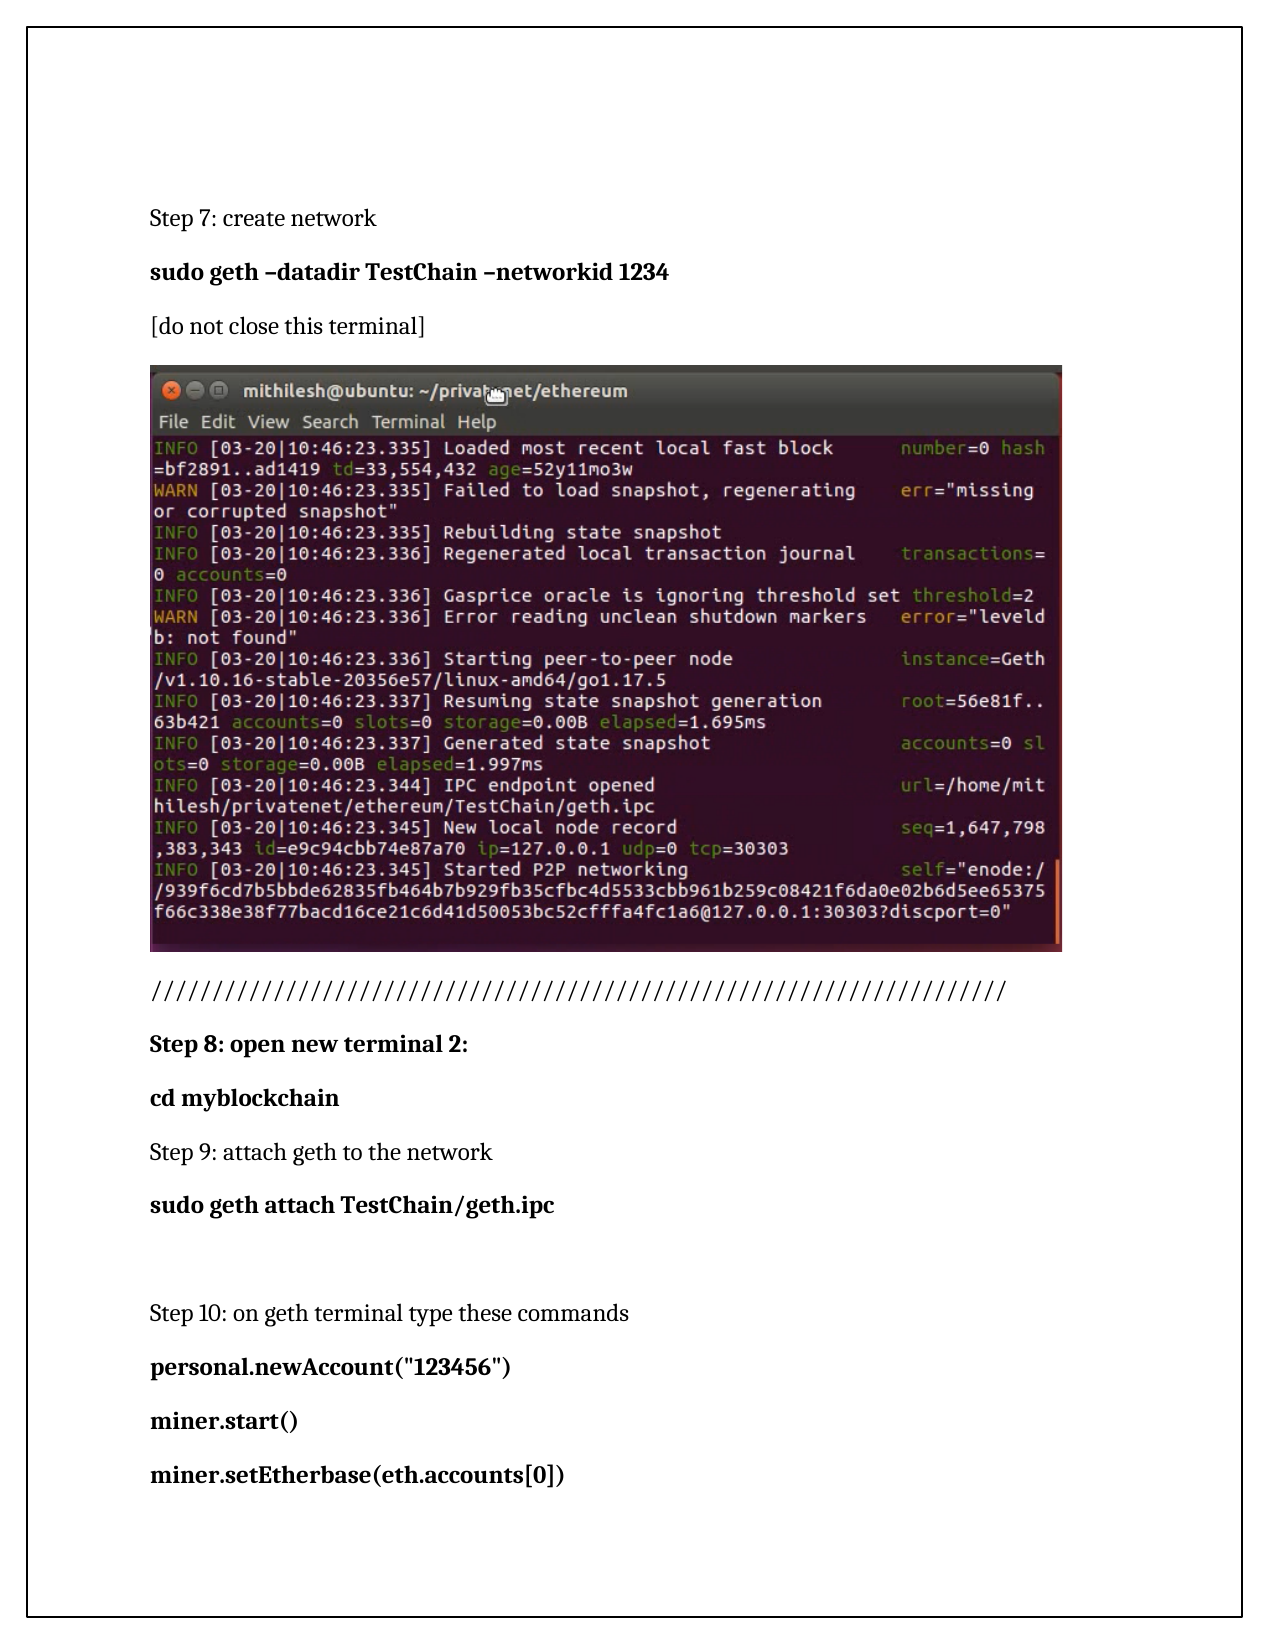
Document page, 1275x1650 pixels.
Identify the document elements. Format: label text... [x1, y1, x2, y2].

text Step 7: create network [150, 204, 1125, 233]
text ////////////////////////////////////////////////////////////////////// [150, 976, 1125, 1005]
text miner.start() [150, 1407, 1125, 1436]
picture [150, 365, 1063, 952]
text personal.newAccount("123456") [150, 1353, 1125, 1382]
text miner.setEtherbase(eth.accounts[0]) [150, 1461, 1125, 1489]
text [do not close this terminal] [150, 312, 1125, 340]
text Step 10: on geth terminal type these commands [150, 1299, 1125, 1328]
text cd myblockchain [150, 1084, 1125, 1112]
text Step 9: attach geth to the network [150, 1138, 1125, 1166]
text Step 8: open new terminal 2: [150, 1030, 1125, 1059]
text sudo geth –datadir TestChain –networkid 1234 [150, 258, 1125, 286]
text sudo geth attach TestChain/geth.ipc [150, 1191, 1125, 1220]
